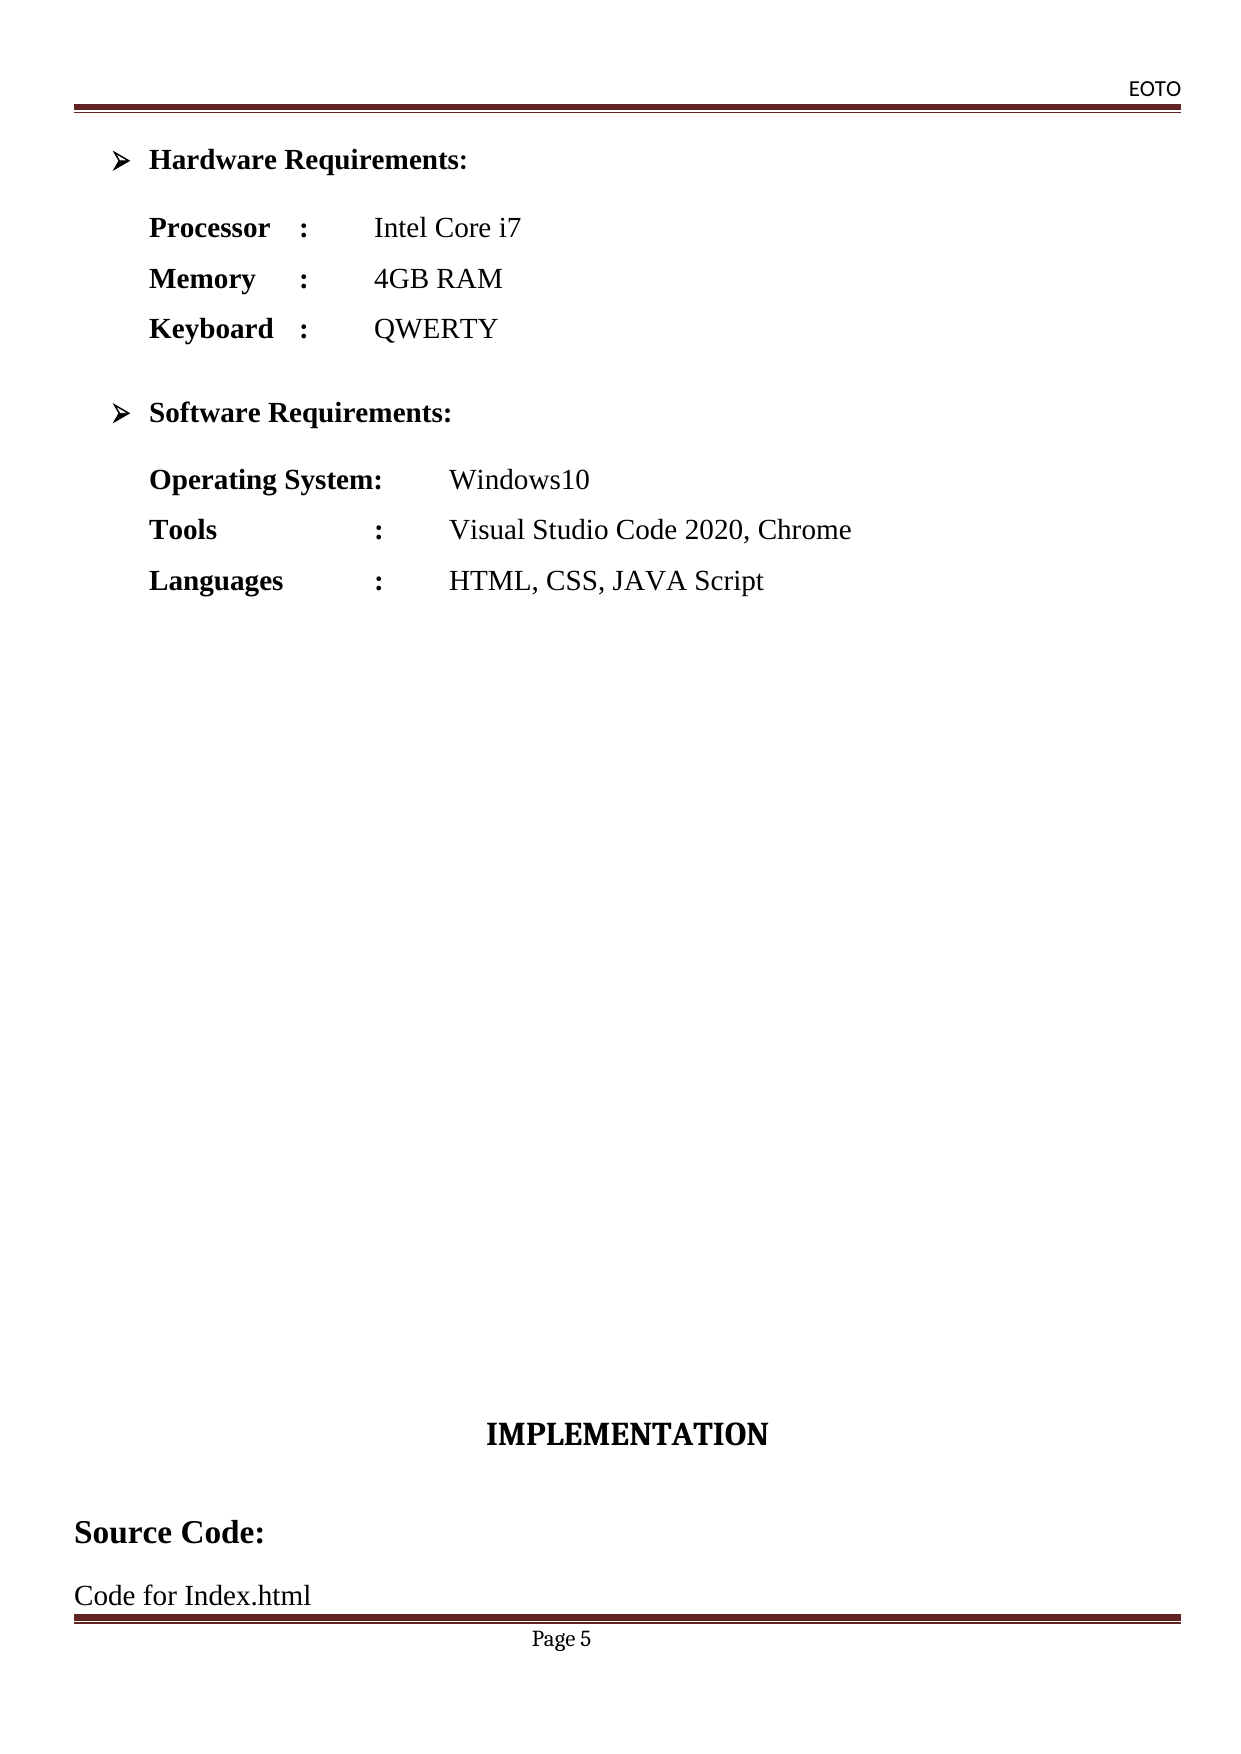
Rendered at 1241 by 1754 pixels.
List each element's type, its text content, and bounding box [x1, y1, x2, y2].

text Tools : Visual Studio Code 2020, Chrome [149, 512, 1181, 546]
text Memory : 4GB RAM [149, 261, 1181, 294]
list Hardware Requirements: [111, 141, 1181, 177]
text Keyboard : QWERTY [149, 311, 1181, 345]
text Source Code: [74, 1513, 1181, 1551]
text Operating System: Windows10 [149, 462, 1181, 496]
list Software Requirements: [111, 395, 1181, 428]
text Processor : Intel Core i7 [149, 211, 1181, 244]
text Languages : HTML, CSS, JAVA Script [149, 563, 1181, 596]
subtitle IMPLEMENTATION [74, 1416, 1181, 1454]
text Code for Index.html [74, 1578, 1181, 1611]
